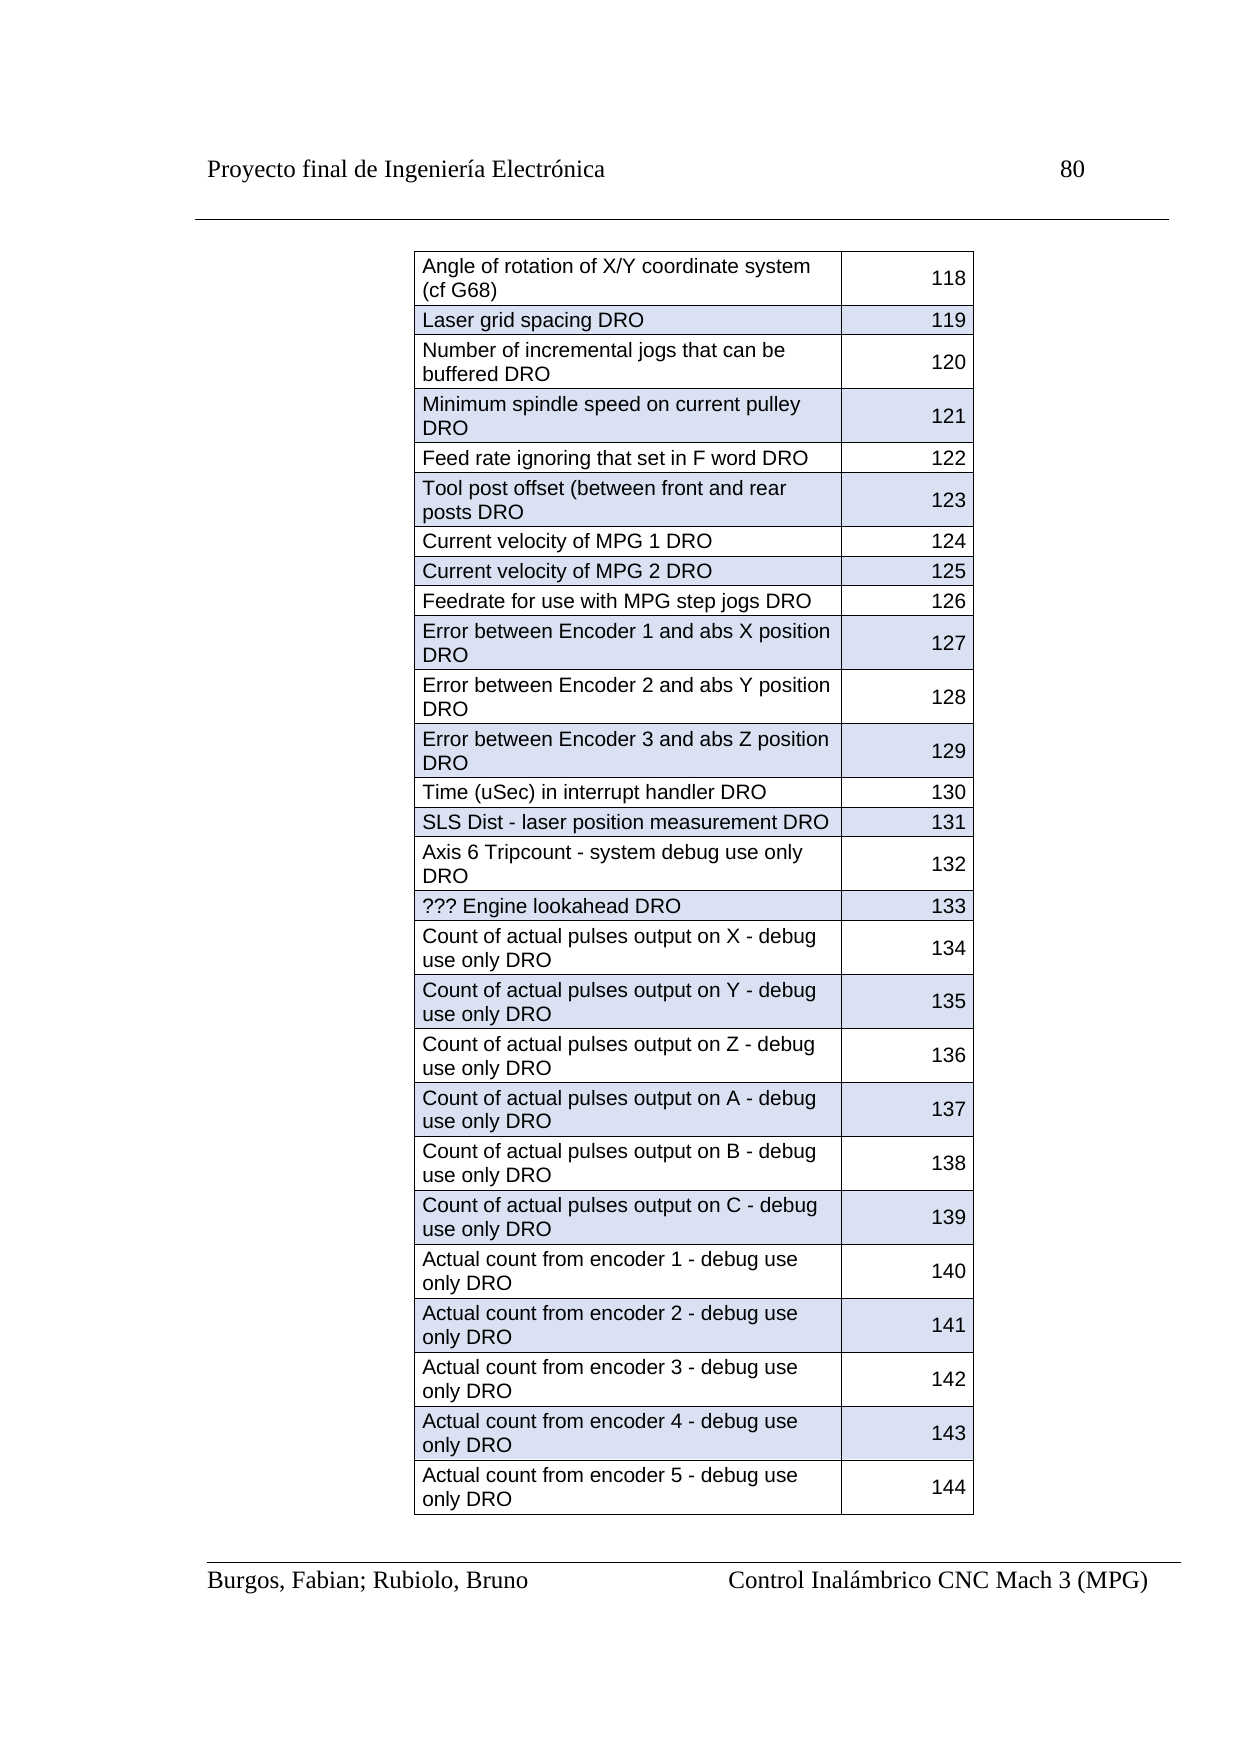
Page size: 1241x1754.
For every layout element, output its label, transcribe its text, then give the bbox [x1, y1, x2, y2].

table_cell Minimum spindle speed on current pulley DRO [415, 389, 841, 442]
table_cell 128 [842, 670, 973, 723]
table_cell 129 [842, 724, 973, 777]
table_cell 127 [842, 616, 973, 669]
table_cell 118 [842, 252, 973, 305]
table_cell 133 [842, 891, 973, 920]
table_cell Number of incremental jogs that can be buffered DRO [415, 335, 841, 388]
table_cell 122 [842, 443, 973, 472]
table_cell 138 [842, 1137, 973, 1190]
table_cell 119 [842, 306, 973, 334]
table_cell Error between Encoder 3 and abs Z position DRO [415, 724, 841, 777]
table_cell Count of actual pulses output on Y - debug use only DRO [415, 975, 841, 1028]
table_cell Count of actual pulses output on X - debug use only DRO [415, 921, 841, 974]
table_cell Error between Encoder 1 and abs X position DRO [415, 616, 841, 669]
table_cell Feed rate ignoring that set in F word DRO [415, 443, 841, 472]
table_cell 136 [842, 1029, 973, 1082]
table_cell 132 [842, 837, 973, 890]
table_cell Current velocity of MPG 1 DRO [415, 527, 841, 556]
table_cell Actual count from encoder 1 - debug use only DRO [415, 1245, 841, 1298]
table_cell Count of actual pulses output on Z - debug use only DRO [415, 1029, 841, 1082]
table_cell 130 [842, 778, 973, 807]
table_cell 125 [842, 557, 973, 585]
table_cell 144 [842, 1461, 973, 1513]
table_cell Tool post offset (between front and rear posts DRO [415, 473, 841, 526]
table_cell Count of actual pulses output on A - debug use only DRO [415, 1083, 841, 1136]
table_cell Actual count from encoder 4 - debug use only DRO [415, 1407, 841, 1459]
table_cell 131 [842, 808, 973, 836]
table_cell Time (uSec) in interrupt handler DRO [415, 778, 841, 807]
table_cell Axis 6 Tripcount - system debug use only DRO [415, 837, 841, 890]
table_cell 124 [842, 527, 973, 556]
table_cell Angle of rotation of X/Y coordinate system (cf G68) [415, 252, 841, 305]
table_cell 126 [842, 586, 973, 615]
table_cell 120 [842, 335, 973, 388]
table_cell Actual count from encoder 3 - debug use only DRO [415, 1353, 841, 1406]
table_cell 140 [842, 1245, 973, 1298]
table_cell ??? Engine lookahead DRO [415, 891, 841, 920]
table_cell Count of actual pulses output on B - debug use only DRO [415, 1137, 841, 1190]
table_cell Actual count from encoder 2 - debug use only DRO [415, 1299, 841, 1352]
table_cell 141 [842, 1299, 973, 1352]
table_cell 143 [842, 1407, 973, 1459]
table_cell SLS Dist - laser position measurement DRO [415, 808, 841, 836]
table_cell 137 [842, 1083, 973, 1136]
table_cell Error between Encoder 2 and abs Y position DRO [415, 670, 841, 723]
table_cell Current velocity of MPG 2 DRO [415, 557, 841, 585]
table_cell 135 [842, 975, 973, 1028]
table_cell Count of actual pulses output on C - debug use only DRO [415, 1191, 841, 1244]
table_cell Feedrate for use with MPG step jogs DRO [415, 586, 841, 615]
table_cell 142 [842, 1353, 973, 1406]
table_cell Laser grid spacing DRO [415, 306, 841, 334]
table_cell 139 [842, 1191, 973, 1244]
table_cell Actual count from encoder 5 - debug use only DRO [415, 1461, 841, 1513]
table_cell 134 [842, 921, 973, 974]
table_cell 123 [842, 473, 973, 526]
table_cell 121 [842, 389, 973, 442]
